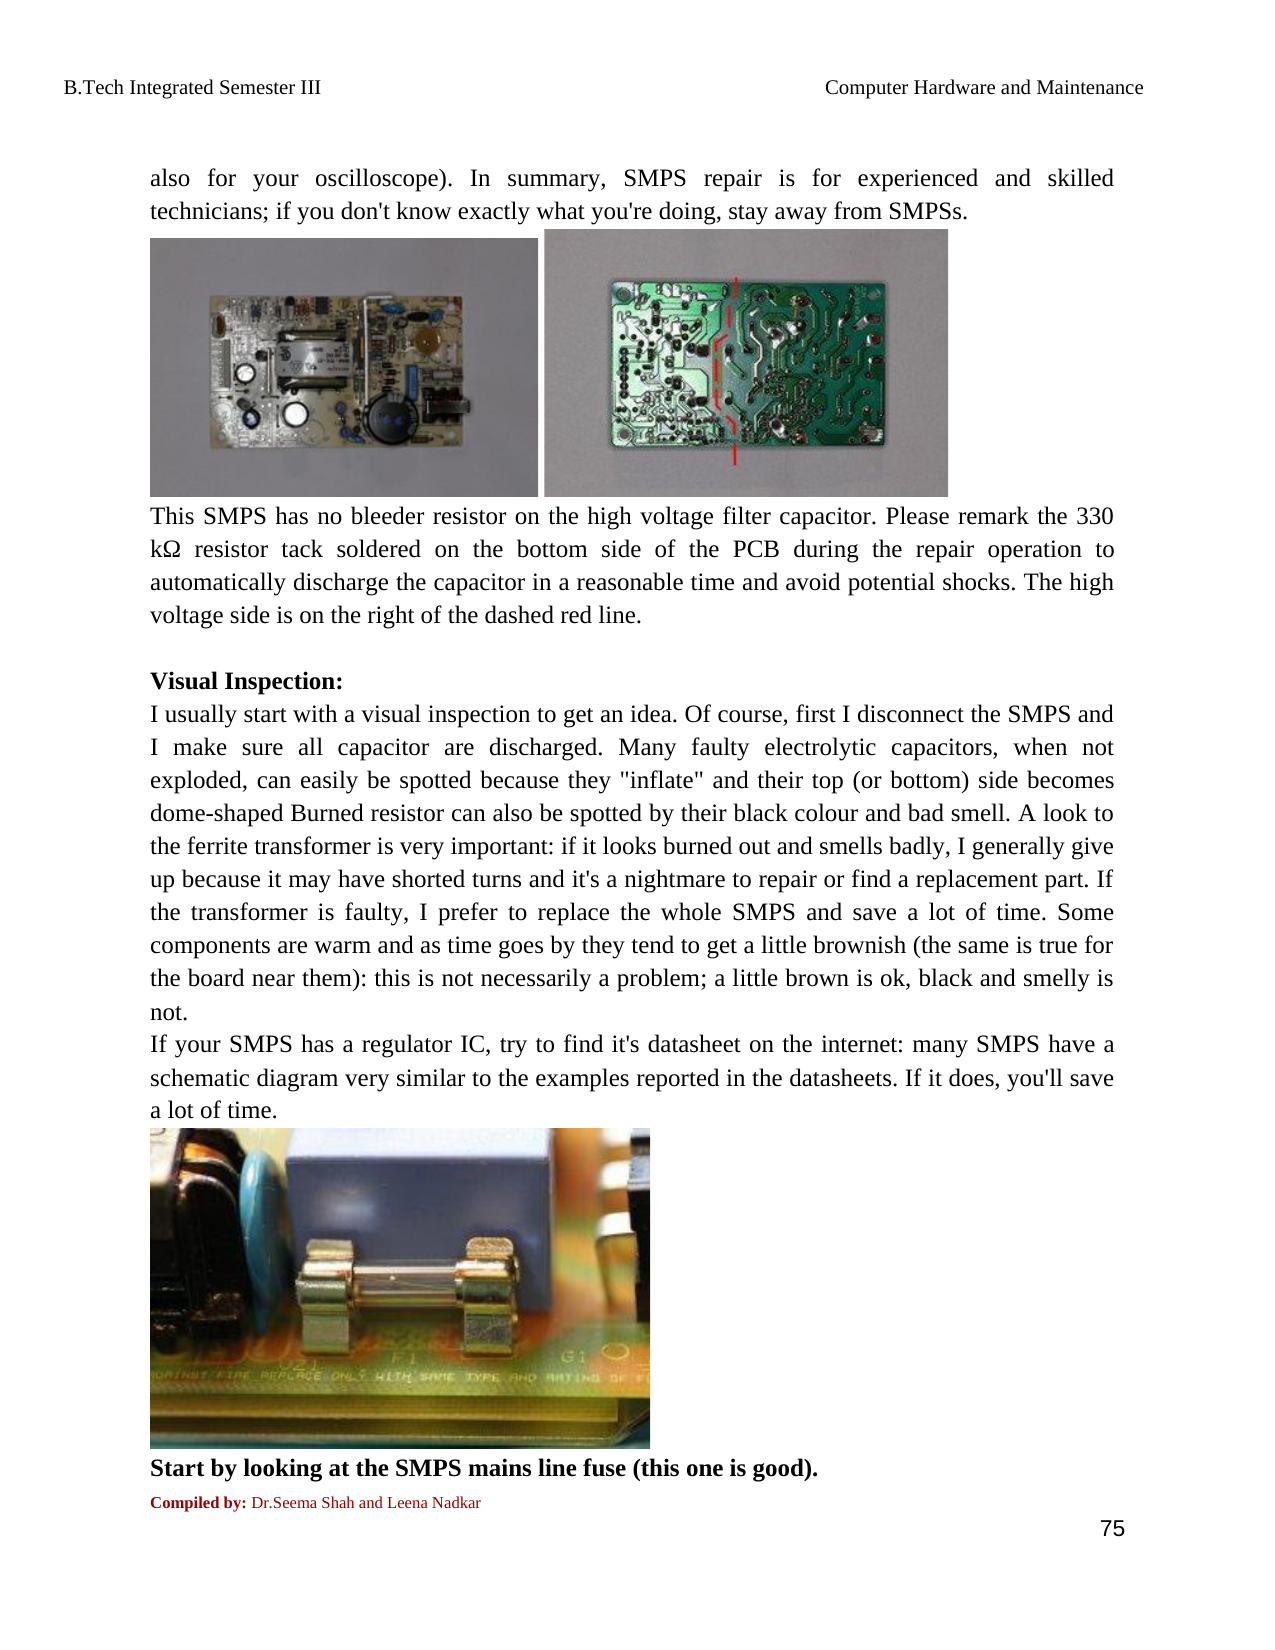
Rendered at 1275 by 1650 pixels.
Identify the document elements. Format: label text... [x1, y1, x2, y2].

text I usually start with a visual inspection to get an idea. Of course, first I disconnect the SMPS and I make sure all capacitor are discharged. Many faulty electrolytic capacitors, when not exploded, can easily be spotted because they "inflate" and their top (or bottom) side becomes dome-shaped Burned resistor can also be spotted by their black colour and bad smell. A look to the ferrite transformer is very important: if it looks burned out and smells badly, I generally give up because it may have shorted turns and it's a nightmare to repair or find a replacement part. If the transformer is faulty, I prefer to replace the whole SMPS and save a lot of time. Some components are warm and as time goes by they tend to get a little brownish (the same is true for the board near them): this is not necessarily a problem; a little brown is ok, black and smelly is not. [150, 699, 1116, 1025]
text If your SMPS has a regulator IC, try to find it's datasheet on the internet: many SMPS have a schematic diagram very similar to the examples reported in the datasheets. If it does, you'll save a lot of time. [150, 1029, 1116, 1124]
text Visual Inspection: [150, 666, 1116, 695]
picture [150, 1128, 650, 1449]
text Start by looking at the SMPS mains line fuse (this one is good). [150, 1453, 1116, 1482]
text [150, 163, 1116, 225]
picture [150, 238, 539, 497]
picture [544, 229, 949, 497]
text This SMPS has no bleeder resistor on the high voltage filter capacitor. Please remark the 330 kΩ resistor tack soldered on the bottom side of the PCB during the repair operation to automatically discharge the capacitor in a reasonable time and avoid potential shocks. The high voltage side is on the right of the dashed red line. [150, 501, 1116, 629]
